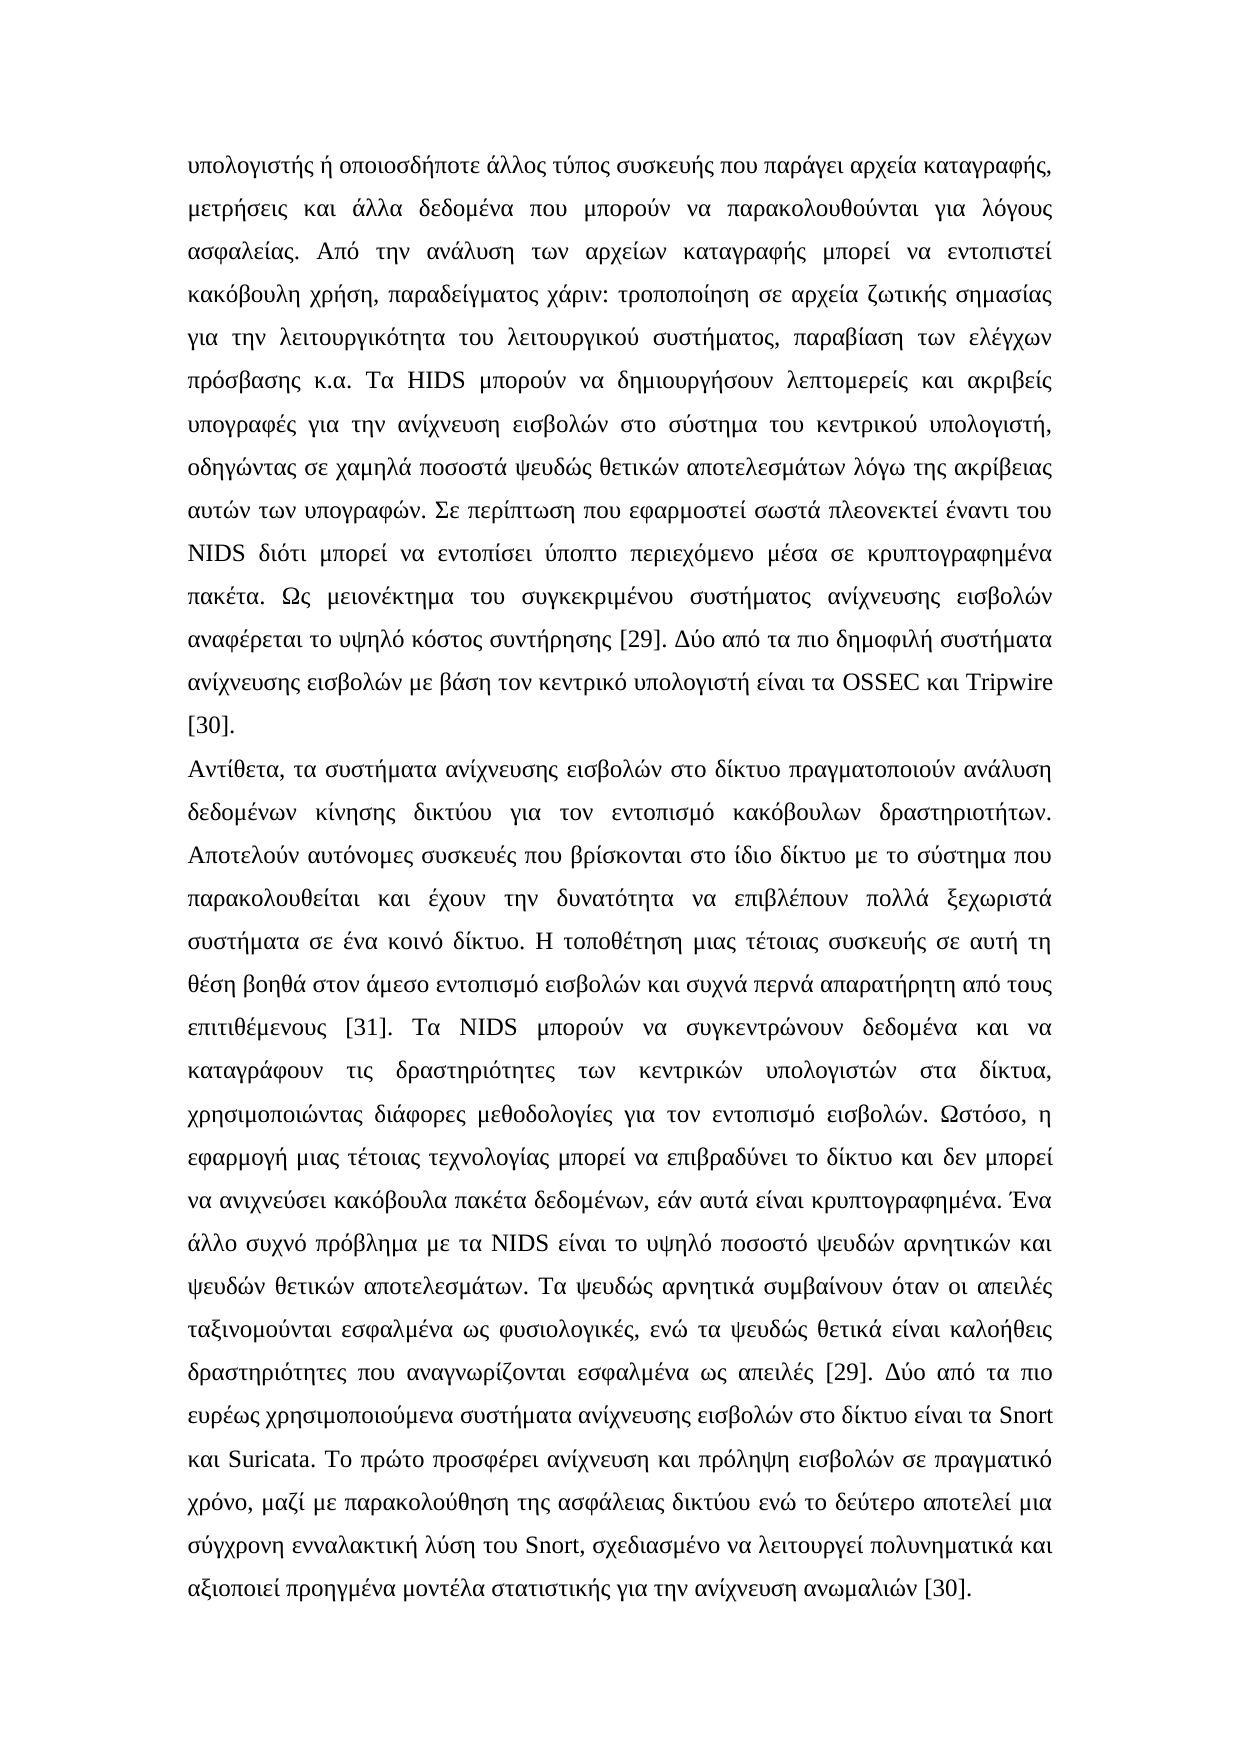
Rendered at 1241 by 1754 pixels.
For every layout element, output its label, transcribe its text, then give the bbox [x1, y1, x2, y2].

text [187, 150, 1053, 739]
text Αντίθετα, τα συστήματα ανίχνευσης εισβολών στο δίκτυο πραγματοποιούν ανάλυση δεδομένων κίνησης δικτύου για τον εντοπισμό κακόβουλων δραστηριοτήτων. Αποτελούν αυτόνομες συσκευές που βρίσκονται στο ίδιο δίκτυο με το σύστημα που παρακολουθείται και έχουν την δυνατότητα να επιβλέπουν πολλά ξεχωριστά συστήματα σε ένα κοινό δίκτυο. Η τοποθέτηση μιας τέτοιας συσκευής σε αυτή τη θέση βοηθά στον άμεσο εντοπισμό εισβολών και συχνά περνά απαρατήρητη από τους επιτιθέμενους . Τα NIDS μπορούν να συγκεντρώνουν δεδομένα και να καταγράφουν τις δραστηριότητες των κεντρικών υπολογιστών στα δίκτυα, χρησιμοποιώντας διάφορες μεθοδολογίες για τον εντοπισμό εισβολών. Ωστόσο, η εφαρμογή μιας τέτοιας τεχνολογίας μπορεί να επιβραδύνει το δίκτυο και δεν μπορεί να ανιχνεύσει κακόβουλα πακέτα δεδομένων, εάν αυτά είναι κρυπτογραφημένα. Ένα άλλο συχνό πρόβλημα με τα NIDS είναι το υψηλό ποσοστό ψευδών αρνητικών και ψευδών θετικών αποτελεσμάτων. Τα ψευδώς αρνητικά συμβαίνουν όταν οι απειλές ταξινομούνται εσφαλμένα ως φυσιολογικές, ενώ τα ψευδώς θετικά είναι καλοήθεις δραστηριότητες που αναγνωρίζονται εσφαλμένα ως απειλές. Δύο από τα πιο ευρέως χρησιμοποιούμενα συστήματα ανίχνευσης εισβολών στο δίκτυο είναι τα Snort και Suricata. Το πρώτο προσφέρει ανίχνευση και πρόληψη εισβολών σε πραγματικό χρόνο, μαζί με παρακολούθηση της ασφάλειας δικτύου ενώ το δεύτερο αποτελεί μια σύγχρονη ενναλακτική λύση του Snort, σχεδιασμένο να λειτουργεί πολυνηματικά και αξιοποιεί προηγμένα μοντέλα στατιστικής για την ανίχνευση ανωμαλιών . [187, 754, 1053, 1602]
